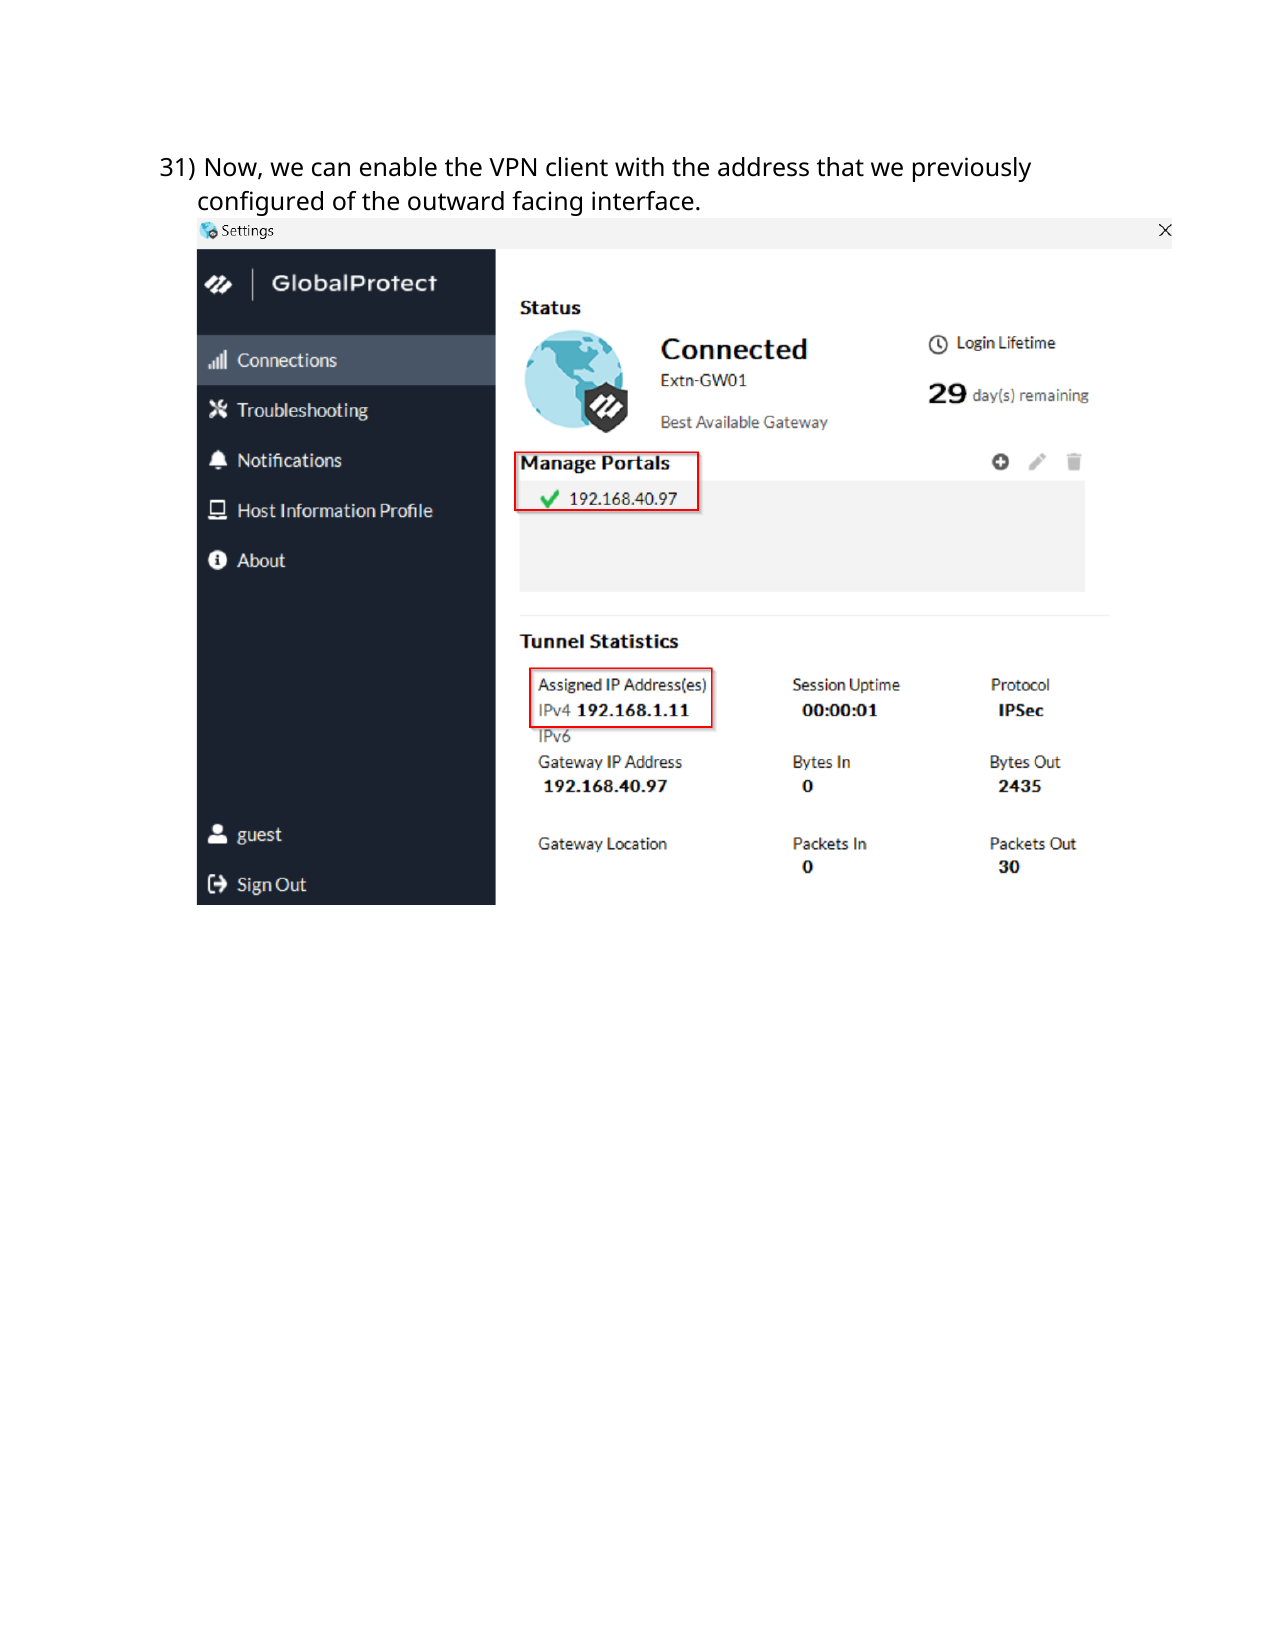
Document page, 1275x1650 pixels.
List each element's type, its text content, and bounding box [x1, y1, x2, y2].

picture [196, 218, 1172, 905]
